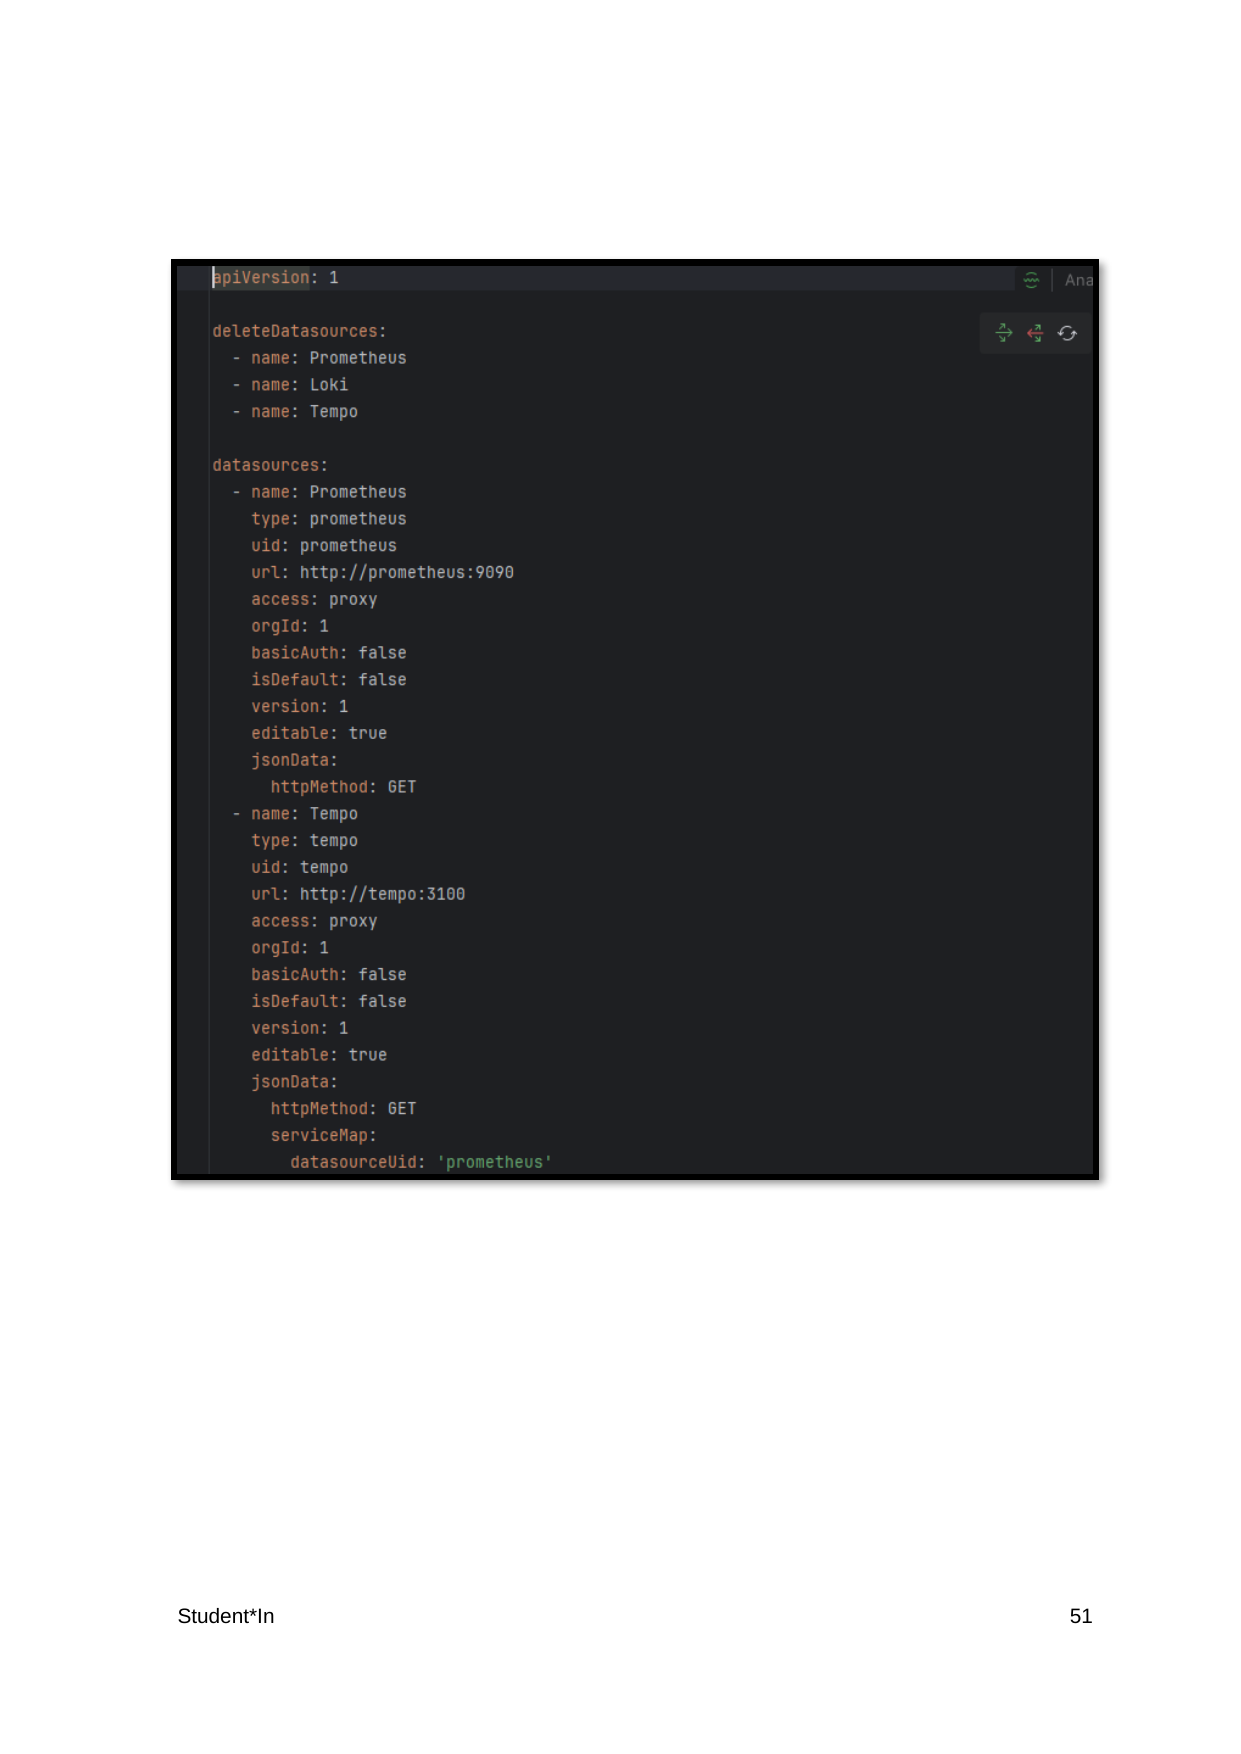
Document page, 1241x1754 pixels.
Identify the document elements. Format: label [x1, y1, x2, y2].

picture [177, 266, 1093, 1174]
